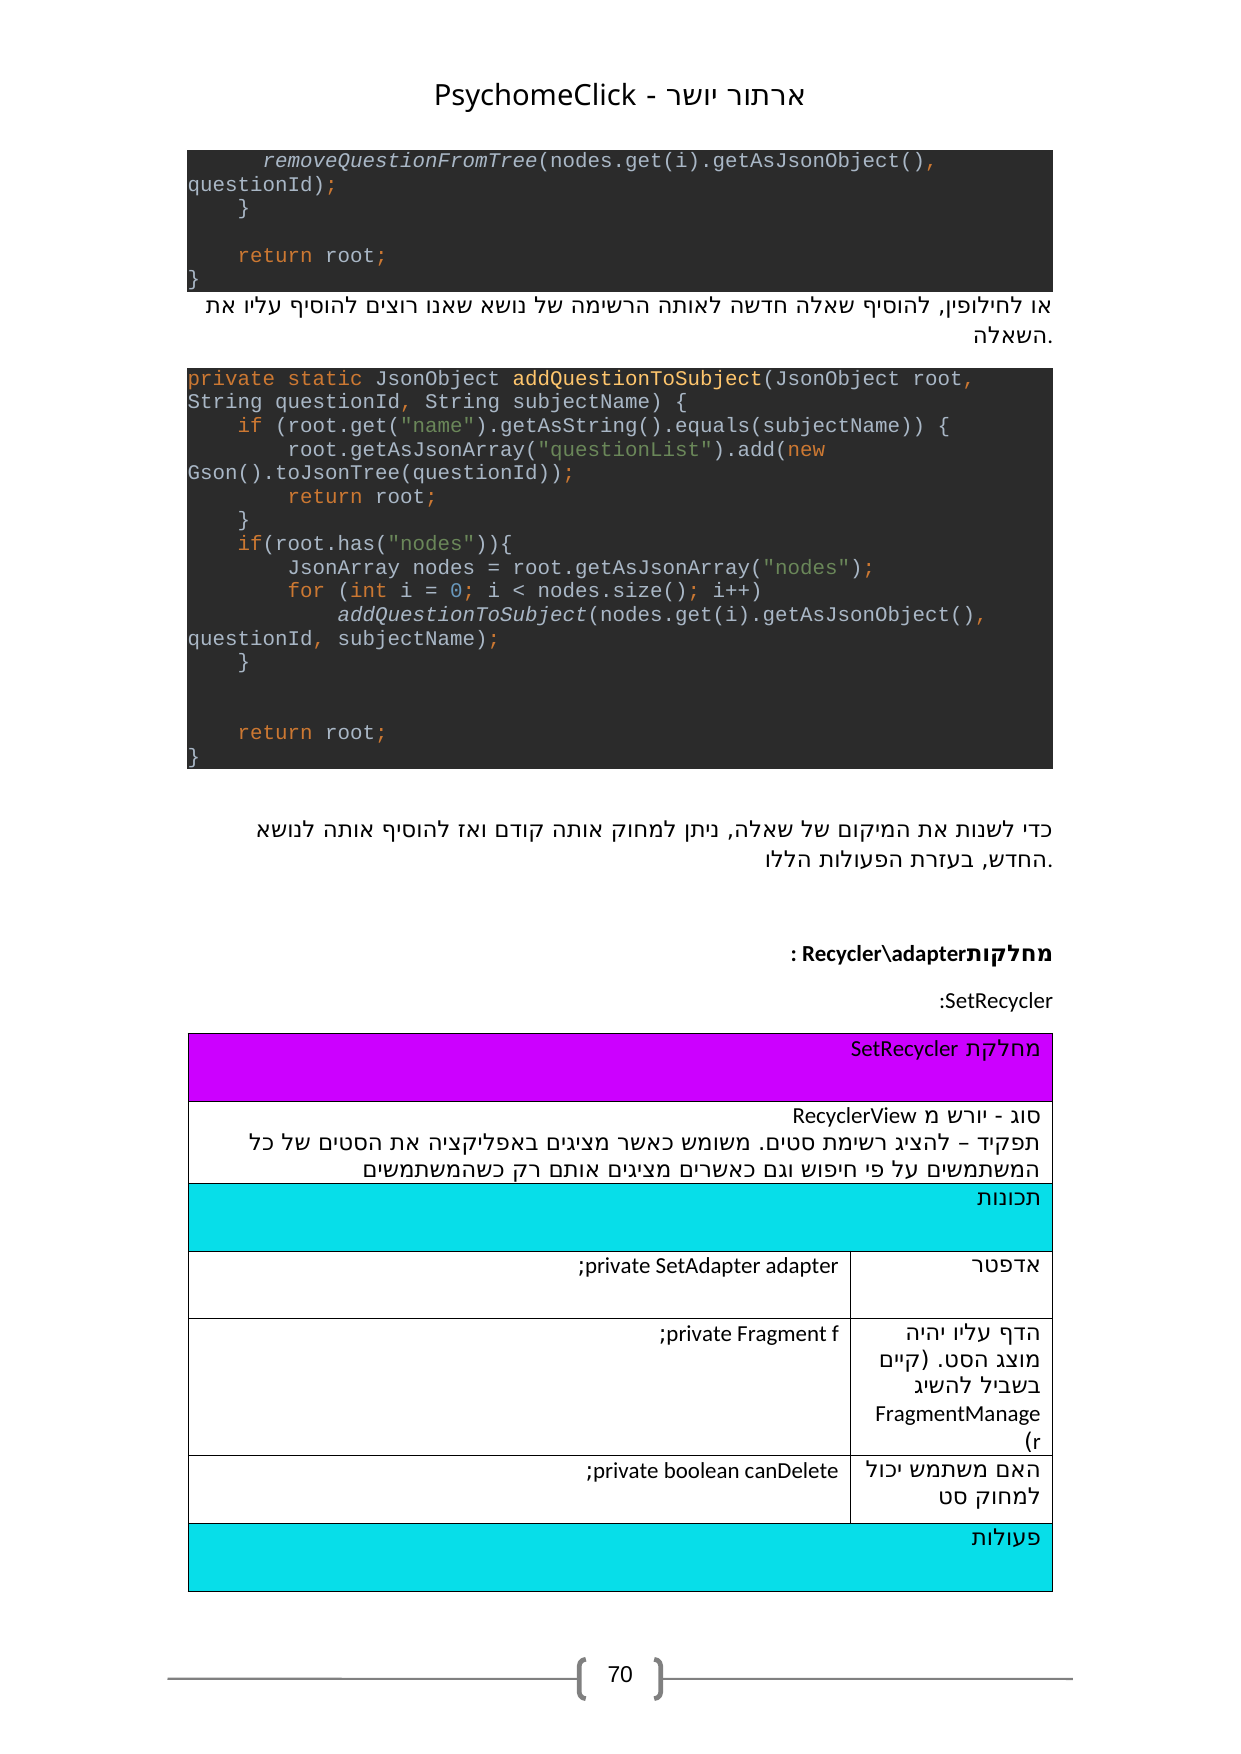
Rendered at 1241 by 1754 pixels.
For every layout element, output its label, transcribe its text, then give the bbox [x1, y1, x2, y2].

table_header מחלקת SetRecycler [189, 1034, 1052, 1101]
table_cell הדף עליו יהיה מוצג הסט. (קיים בשביל להשיג FragmentManager) [851, 1319, 1052, 1455]
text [187, 150, 1053, 292]
table_cell תכונות [189, 1184, 1052, 1251]
table_cell אדפטר [851, 1252, 1052, 1318]
text או לחילופין, להוסיף שאלה חדשה לאותה הרשימה של נושא שאנו רוצים להוסיף עליו את השאלה. [187, 292, 1053, 349]
text כדי לשנות את המיקום של שאלה, ניתן למחוק אותה קודם ואז להוסיף אותה לנושא החדש, בעזרת הפעולות הללו. [187, 816, 1053, 873]
text :SetRecycler [187, 986, 1053, 1014]
table_cell private boolean canDelete; [189, 1456, 850, 1523]
table_cell private Fragment f; [189, 1319, 850, 1455]
table_cell סוג - יורש מ RecyclerView תפקיד – להציג רשימת סטים. משומש כאשר מציגים באפליקציה את הסטים של כל המשתמשים על פי חיפוש וגם כאשרים מציגים אותם רק כשהמשתמשים [189, 1102, 1052, 1183]
table_cell private SetAdapter adapter; [189, 1252, 850, 1318]
table_cell האם משתמש יכול למחוק סט [851, 1456, 1052, 1523]
table_cell פעולות [189, 1524, 1052, 1591]
text private static JsonObject addQuestionToSubject(JsonObject root, String questionId, String subjectName) { if (root.get("name").getAsString().equals(subjectName)) { root.getAsJsonArray("questionList").add(new Gson().toJsonTree(questionId)); return root; } if(root.has("nodes")){ JsonArray nodes = root.getAsJsonArray("nodes"); for (int i = 0; i < nodes.size(); i++) addQuestionToSubject(nodes.get(i).getAsJsonObject(), questionId, subjectName); } return root; } [187, 368, 1053, 769]
text : Recycler\adapterמחלקות [187, 939, 1053, 967]
